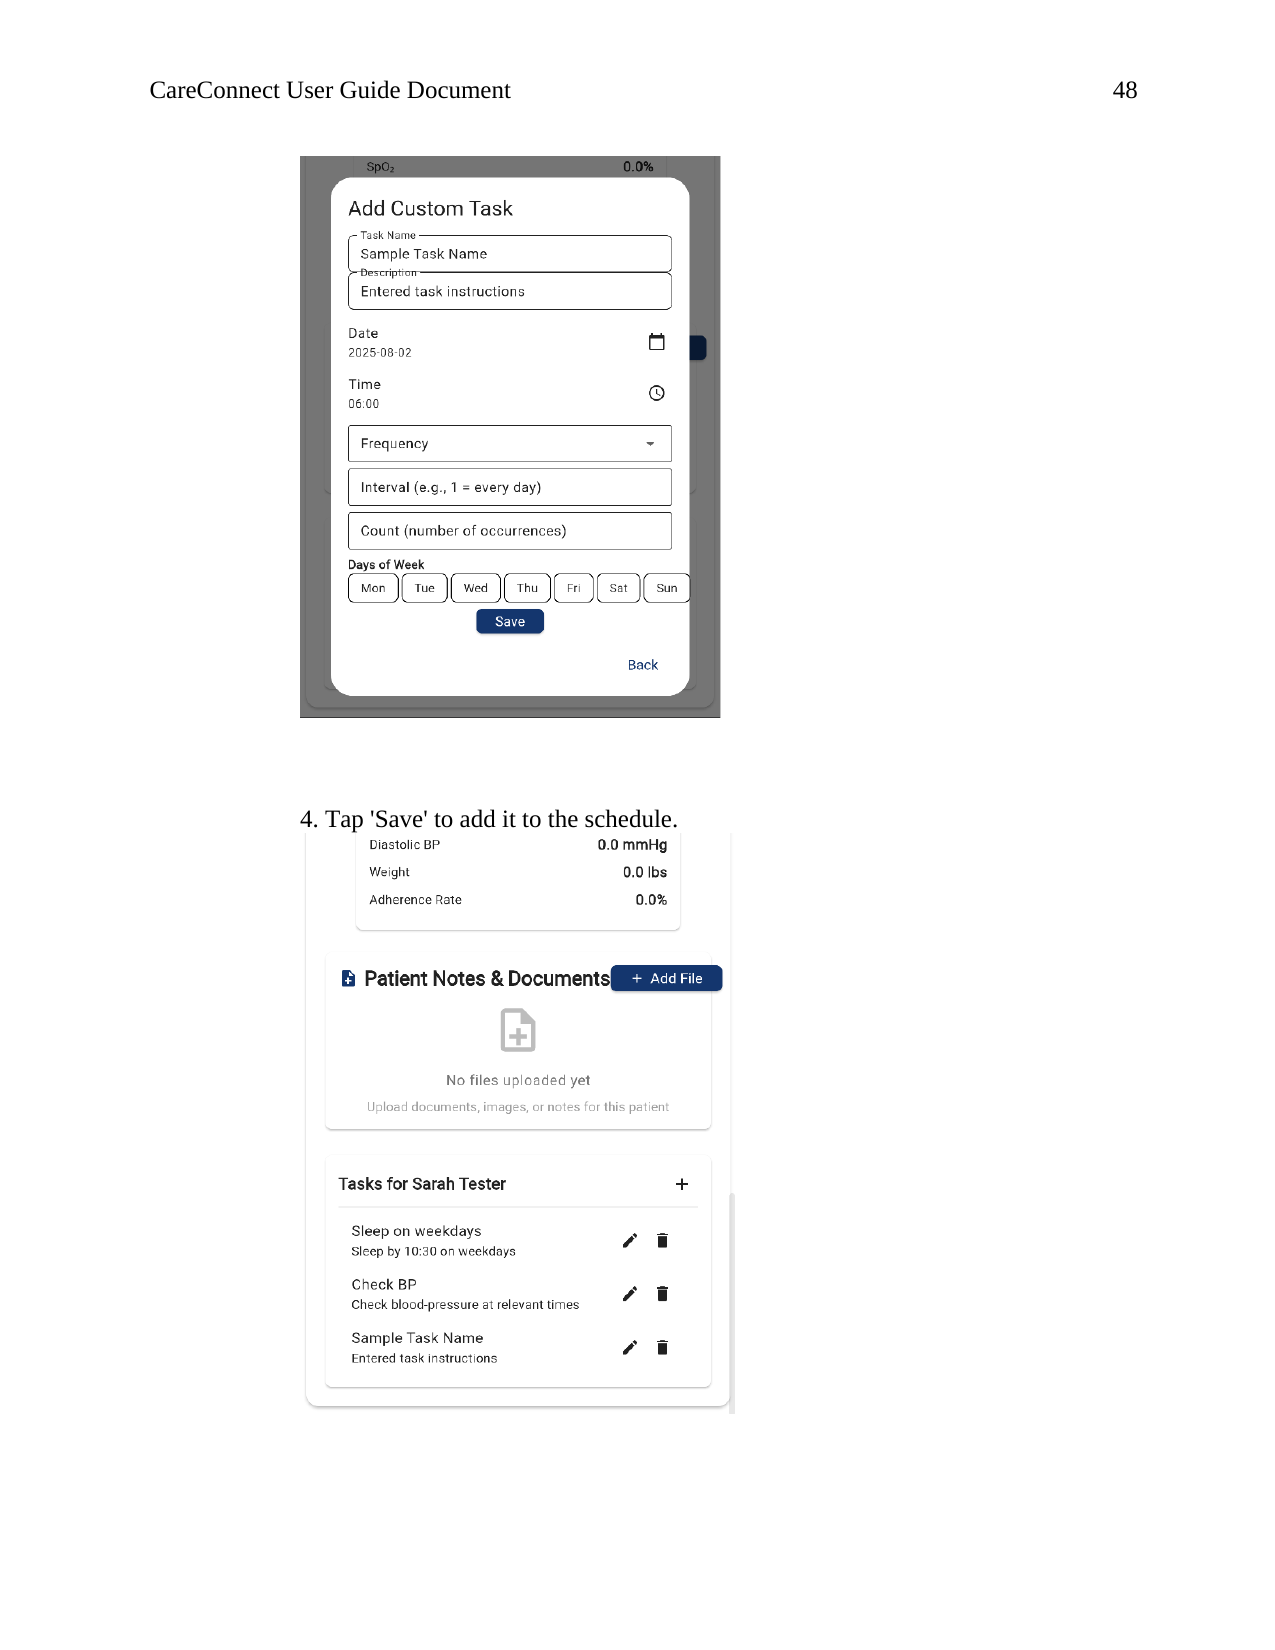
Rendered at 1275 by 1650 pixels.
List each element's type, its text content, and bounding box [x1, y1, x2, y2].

text 4. Tap 'Save' to add it to the schedule. [300, 804, 1125, 833]
picture [300, 156, 721, 718]
picture [300, 833, 735, 1414]
